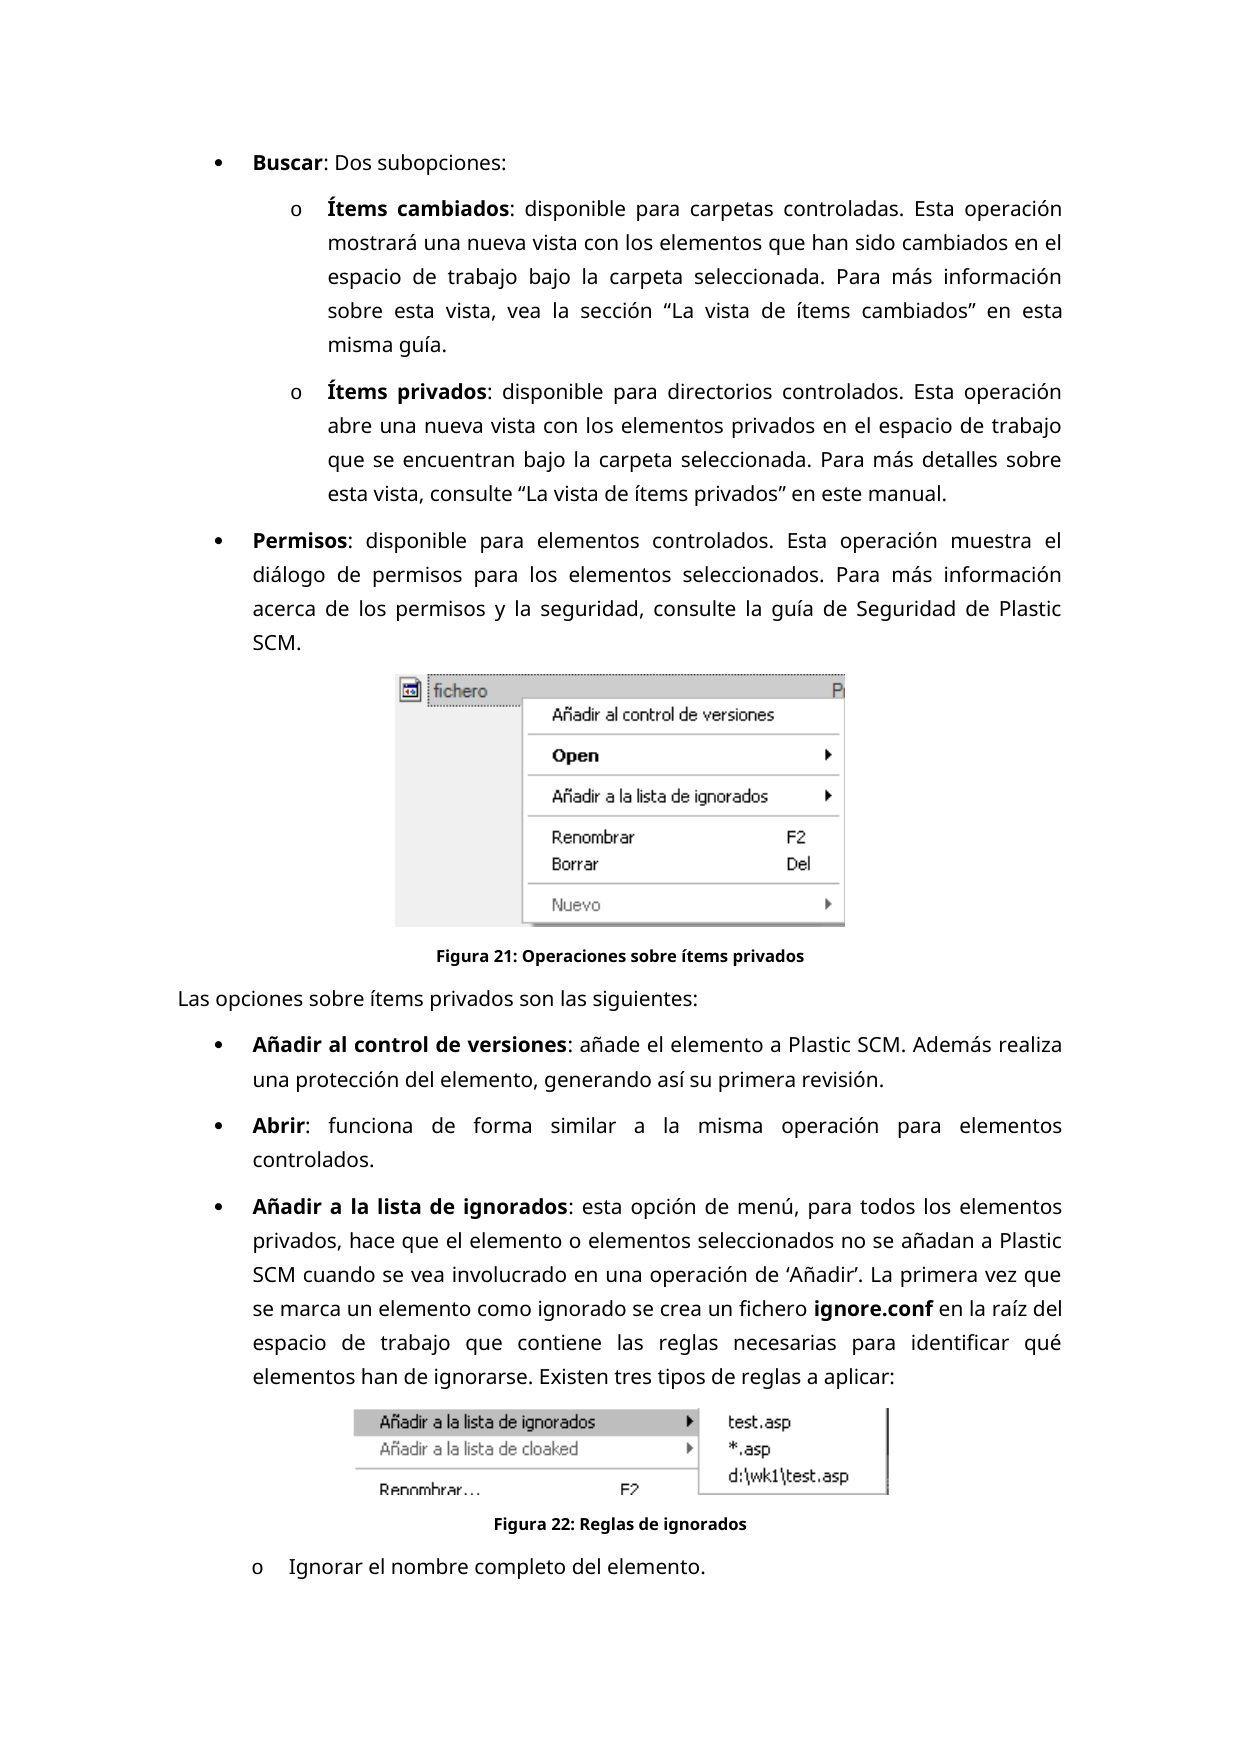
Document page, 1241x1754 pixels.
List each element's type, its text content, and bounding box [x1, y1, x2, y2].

list Permisos: disponible para elementos controlados. Esta operación muestra el diálogo de permisos para los elementos seleccionados. Para más información acerca de los permisos y la seguridad, consulte la guía de Seguridad de Plastic SCM. [215, 526, 1063, 657]
list Ignorar el nombre completo del elemento. [251, 1552, 1063, 1581]
list Abrir: funciona de forma similar a la misma operación para elementos controlados. [215, 1111, 1063, 1174]
list Buscar: Dos subopciones: [215, 148, 1063, 176]
text Las opciones sobre ítems privados son las siguientes: [177, 984, 1063, 1012]
list Ítems cambiados: disponible para carpetas controladas. Esta operación mostrará una nueva vista con los elementos que han sido cambiados en el espacio de trabajo bajo la carpeta seleccionada. Para más información sobre esta vista, vea la sección “La vista de ítems cambiados” en esta misma guía. [290, 194, 1063, 359]
text Figura 22: Reglas de ignorados [177, 1513, 1063, 1536]
picture [351, 1408, 889, 1495]
list Añadir a la lista de ignorados: esta opción de menú, para todos los elementos privados, hace que el elemento o elementos seleccionados no se añadan a Plastic SCM cuando se vea involucrado en una operación de ‘Añadir’. La primera vez que se marca un elemento como ignorado se crea un fichero ignore.conf en la raíz del espacio de trabajo que contiene las reglas necesarias para identificar qué elementos han de ignorarse. Existen tres tipos de reglas a aplicar: [215, 1192, 1063, 1391]
list Añadir al control de versiones: añade el elemento a Plastic SCM. Además realiza una protección del elemento, generando así su primera revisión. [215, 1031, 1063, 1093]
list Ítems privados: disponible para directorios controlados. Esta operación abre una nueva vista con los elementos privados en el espacio de trabajo que se encuentran bajo la carpeta seleccionada. Para más detalles sobre esta vista, consulte “La vista de ítems privados” en este manual. [290, 377, 1063, 508]
text Figura 21: Operaciones sobre ítems privados [177, 944, 1063, 967]
picture [395, 674, 845, 927]
